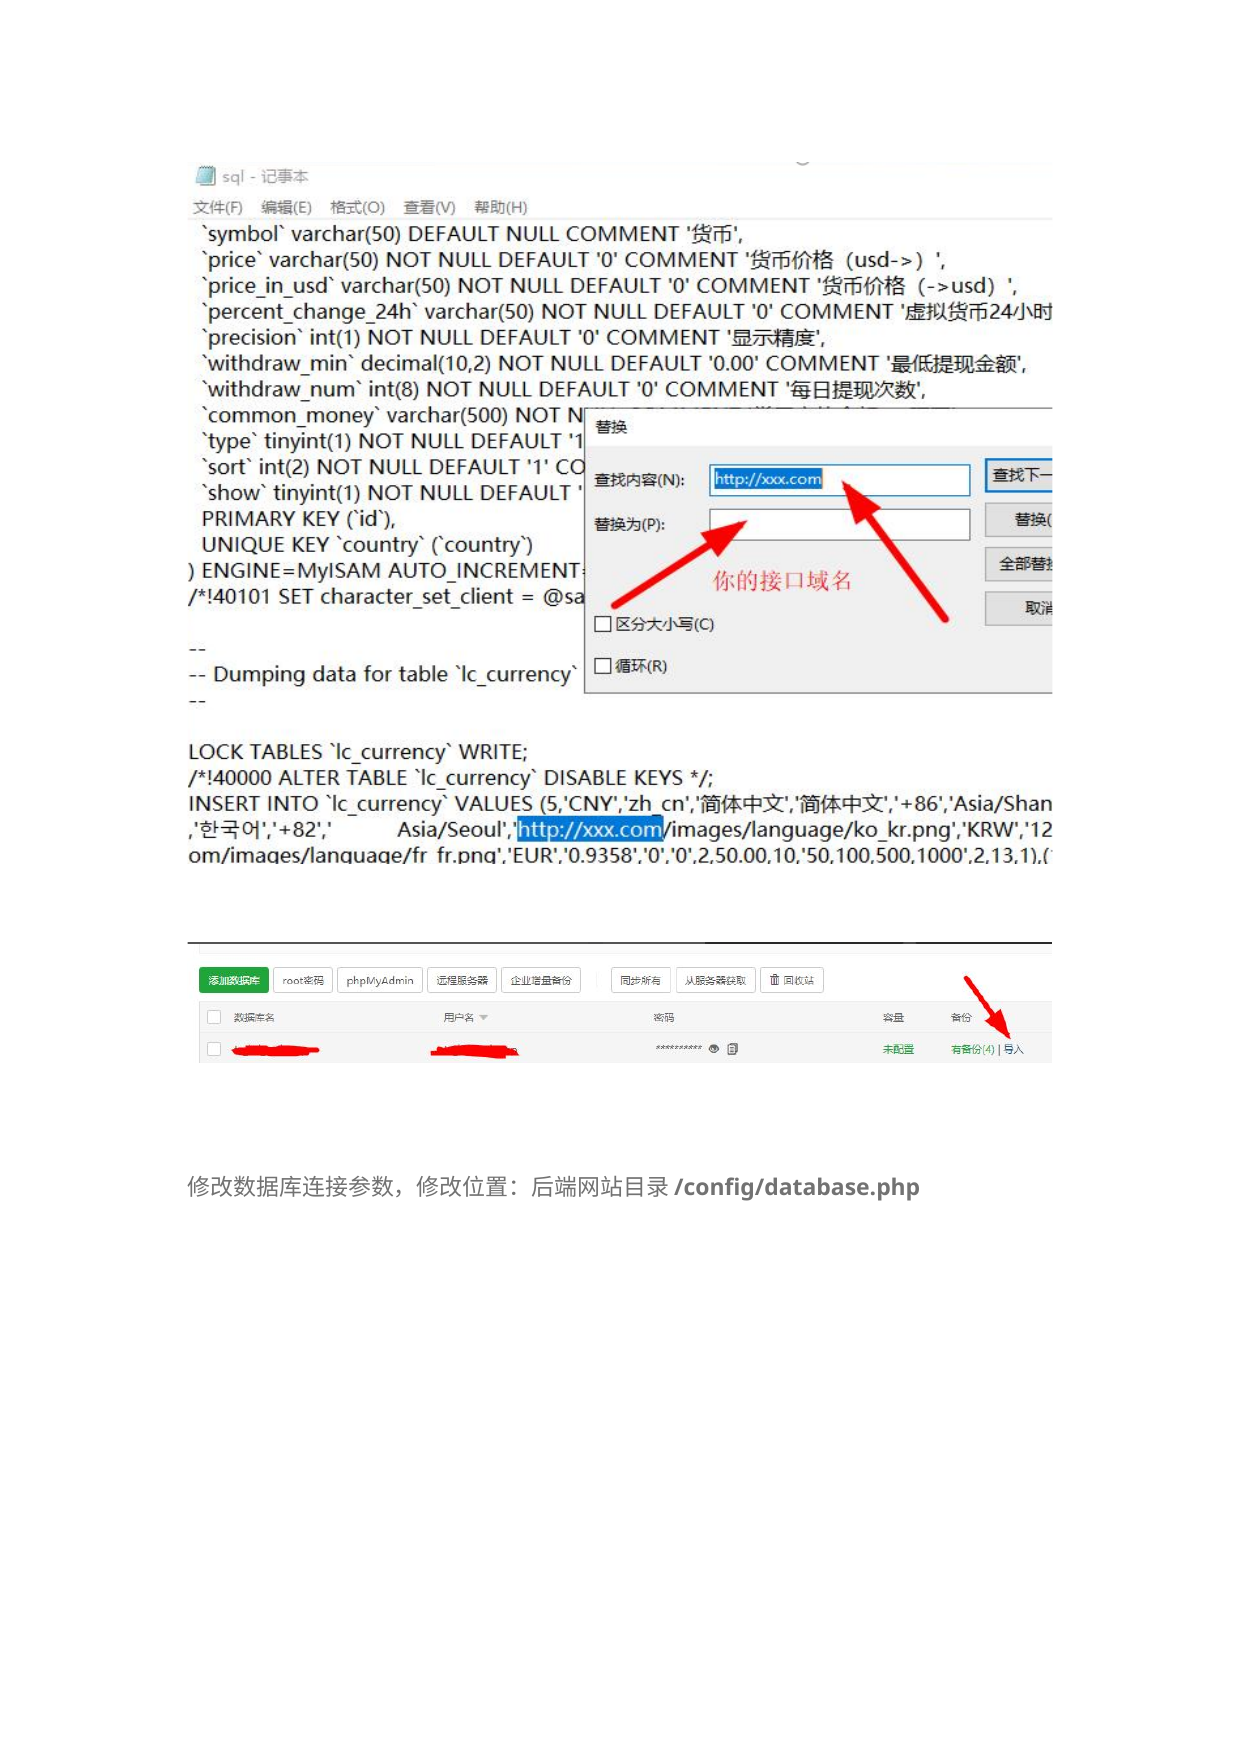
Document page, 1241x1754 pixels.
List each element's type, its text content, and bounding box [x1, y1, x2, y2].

picture [187, 942, 1052, 1063]
picture [187, 162, 1053, 864]
